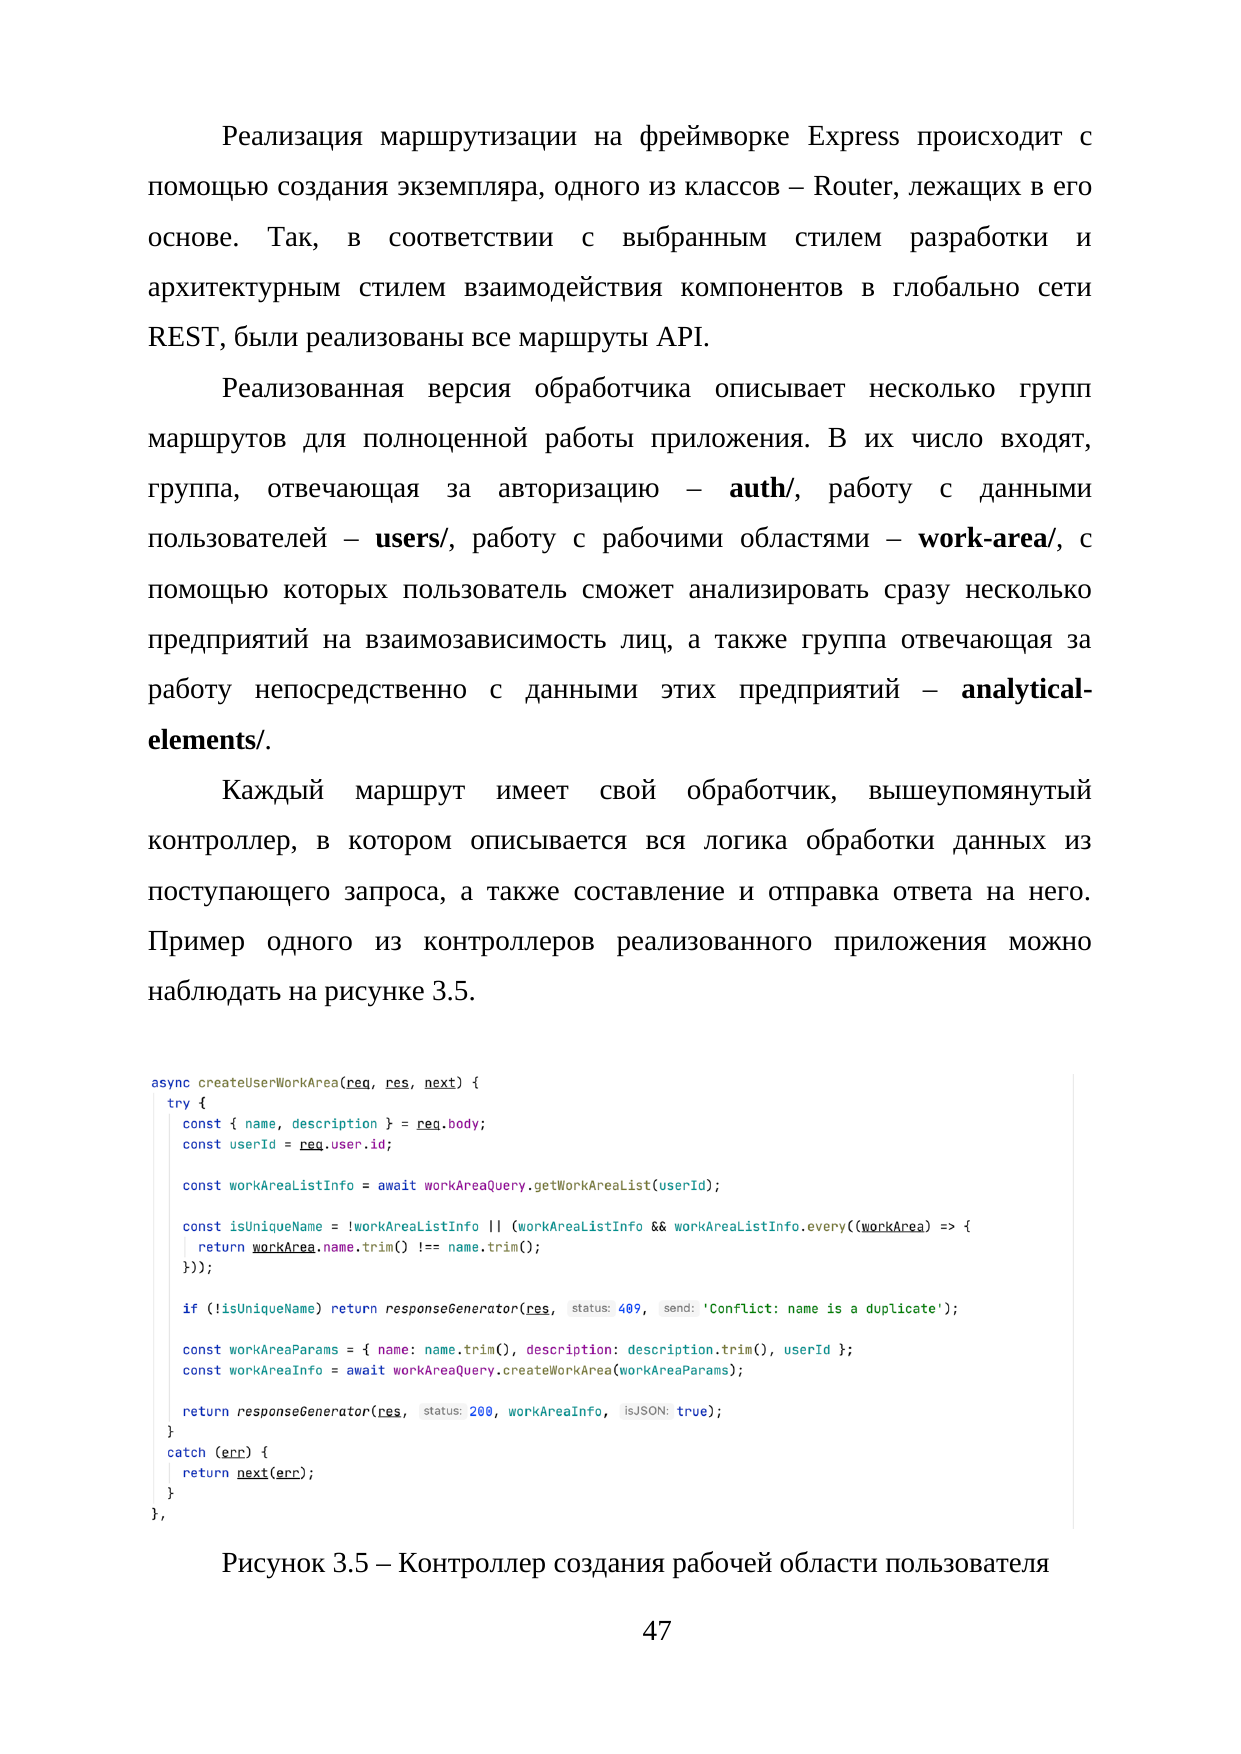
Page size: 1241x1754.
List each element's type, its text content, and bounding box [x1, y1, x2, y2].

text Реализация маршрутизации на фреймворке Express происходит с помощью создания экземпляра, одного из классов – Router, лежащих в его основе. Так, в соответствии с выбранным стилем разработки и архитектурным стилем взаимодействия компонентов в глобально сети REST, были реализованы все маршруты API. [148, 118, 1092, 353]
text Реализованная версия обработчика описывает несколько групп маршрутов для полноценной работы приложения. В их число входят, группа, отвечающая за авторизацию – auth/, работу с данными пользователей – users/, работу с рабочими областями – work-area/, с помощью которых пользователь сможет анализировать сразу несколько предприятий на взаимозависимость лиц, а также группа отвечающая за работу непосредственно с данными этих предприятий – analytical-elements/. [148, 370, 1092, 755]
list Рисунок 3.5 – Контроллер создания рабочей области пользователя [148, 1545, 1092, 1579]
text Каждый маршрут имеет свой обработчик, вышеупомянутый контроллер, в котором описывается вся логика обработки данных из поступающего запроса, а также составление и отправка ответа на него. Пример одного из контроллеров реализованного приложения можно наблюдать на рисунке 3.5. [148, 772, 1092, 1007]
picture [147, 1074, 1093, 1529]
